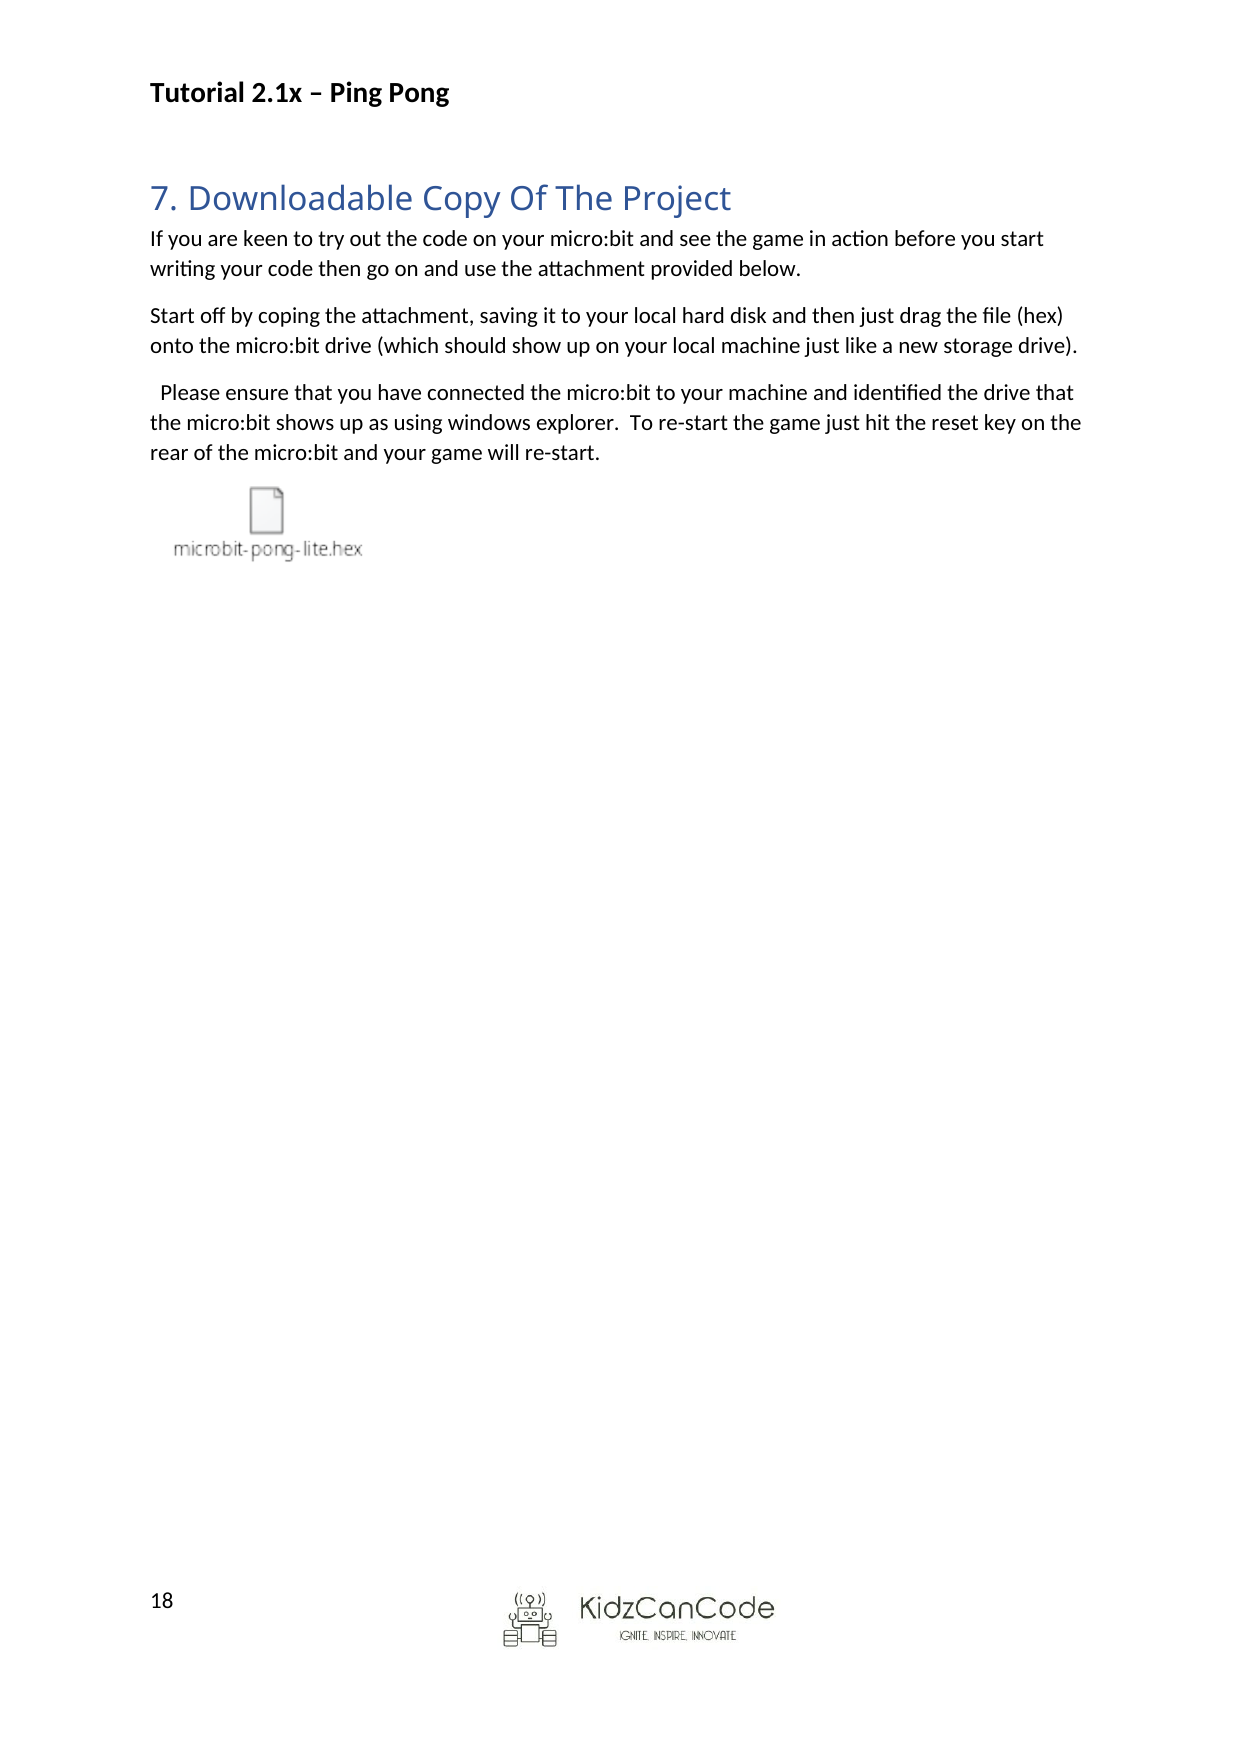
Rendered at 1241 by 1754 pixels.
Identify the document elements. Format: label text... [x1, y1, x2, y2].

picture [497, 1586, 781, 1653]
text Start off by coping the attachment, saving it to your local hard disk and then just drag the file (hex) onto the micro:bit drive (which should show up on your local machine just like a new storage drive). [150, 301, 1090, 359]
subtitle Downloadable Copy Of The Project [150, 175, 1090, 220]
text If you are keen to try out the code on your micro:bit and see the game in action before you start writing your code then go on and use the attachment provided below. [150, 224, 1090, 282]
text Please ensure that you have connected the micro:bit to your machine and identified the drive that the micro:bit shows up as using windows explorer. To re-start the game just hit the reset key on the rear of the micro:bit and your game will re-start. [150, 378, 1090, 467]
